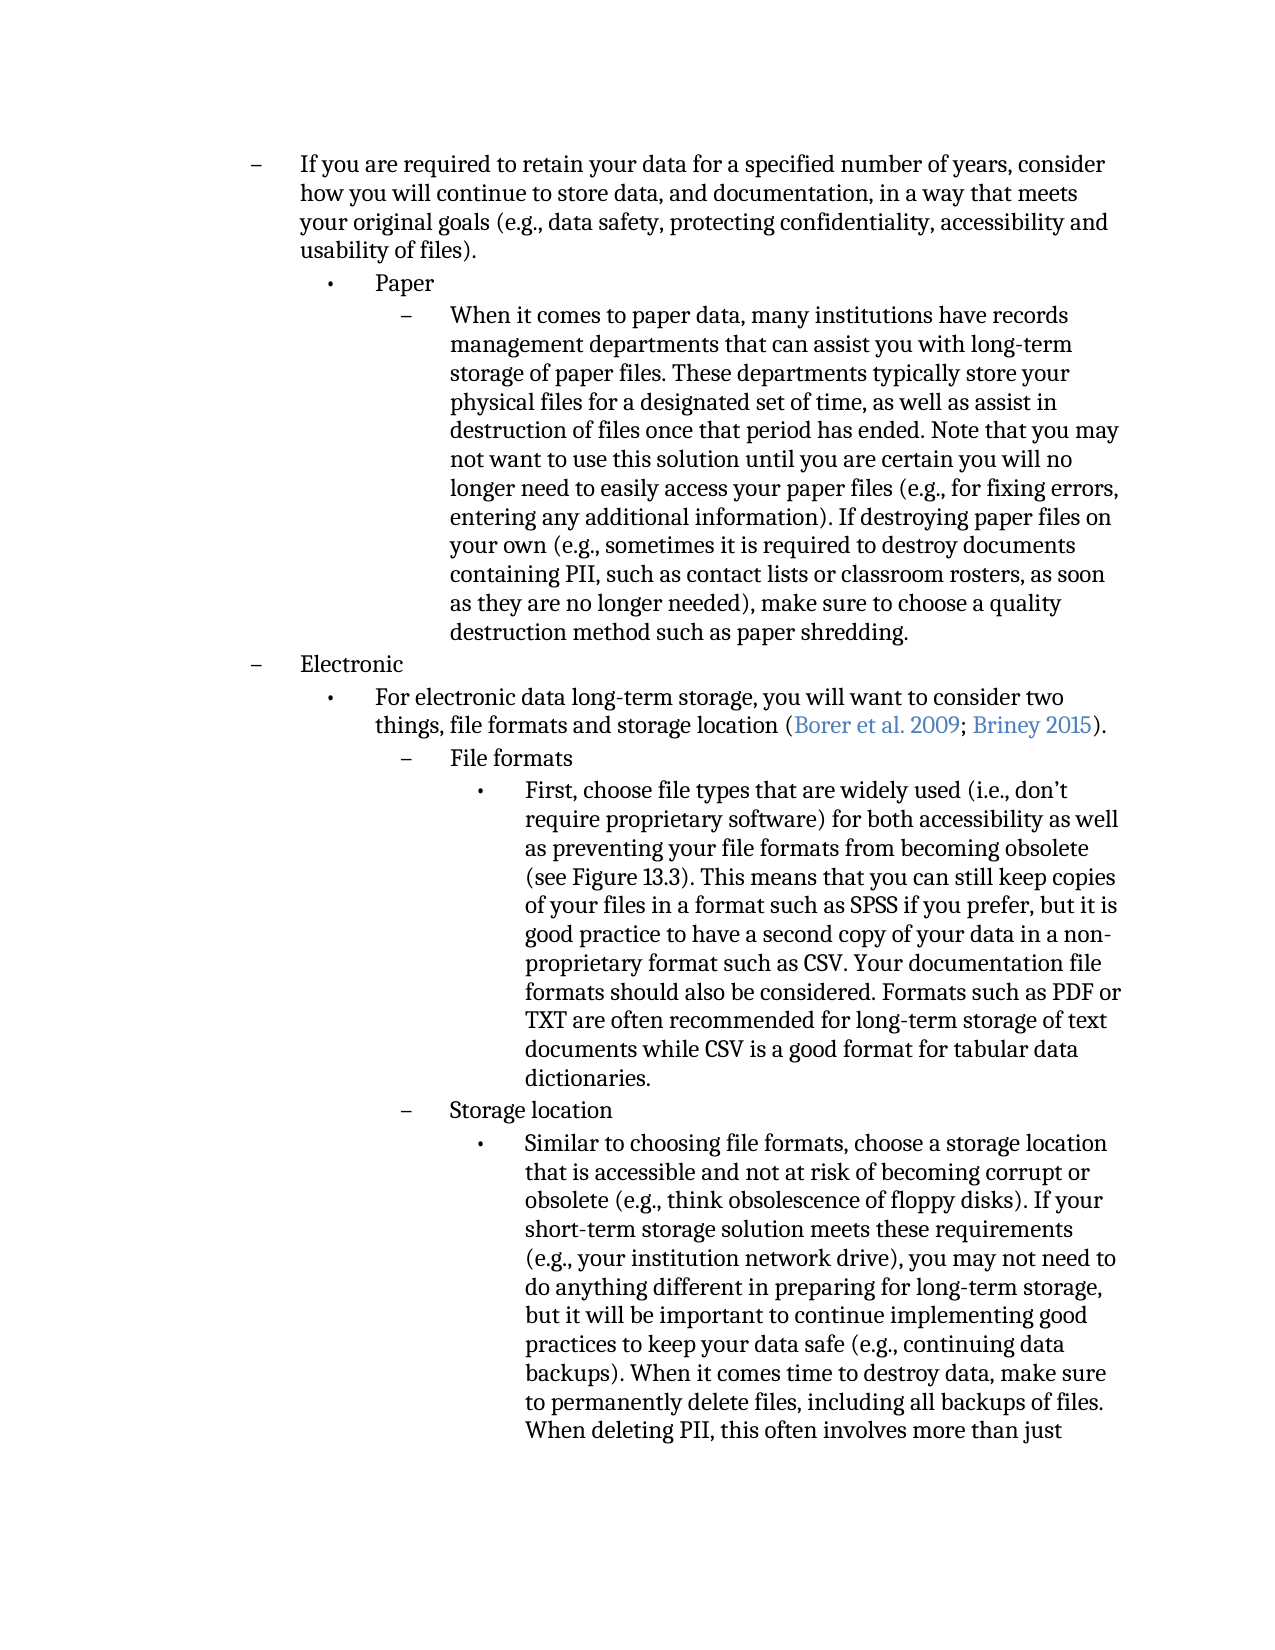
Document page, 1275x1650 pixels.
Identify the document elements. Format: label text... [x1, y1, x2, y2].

list Paper [325, 269, 1125, 297]
list Storage location [400, 1096, 1125, 1125]
list Electronic [250, 650, 1125, 679]
list File formats [400, 744, 1125, 772]
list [475, 1129, 1125, 1445]
list First, choose file types that are widely used (i.e., don’t require proprietary software) for both accessibility as well as preventing your file formats from becoming obsolete (see Figure 13.3). This means that you can still keep copies of your files in a format such as SPSS if you prefer, but it is good practice to have a second copy of your data in a non-proprietary format such as CSV. Your documentation file formats should also be considered. Formats such as PDF or TXT are often recommended for long-term storage of text documents while CSV is a good format for tabular data dictionaries. [475, 776, 1125, 1092]
list For electronic data long-term storage, you will want to consider two things, file formats and storage location (Borer et al. 2009; Briney 2015). [325, 682, 1125, 740]
list If you are required to retain your data for a specified number of years, consider how you will continue to store data, and documentation, in a way that meets your original goals (e.g., data safety, protecting confidentiality, accessibility and usability of files). [250, 150, 1125, 265]
list When it comes to paper data, many institutions have records management departments that can assist you with long-term storage of paper files. These departments typically store your physical files for a designated set of time, as well as assist in destruction of files once that period has ended. Note that you may not want to use this solution until you are certain you will no longer need to easily access your paper files (e.g., for fixing errors, entering any additional information). If destroying paper files on your own (e.g., sometimes it is required to destroy documents containing PII, such as contact lists or classroom rosters, as soon as they are no longer needed), make sure to choose a quality destruction method such as paper shredding. [400, 301, 1125, 646]
